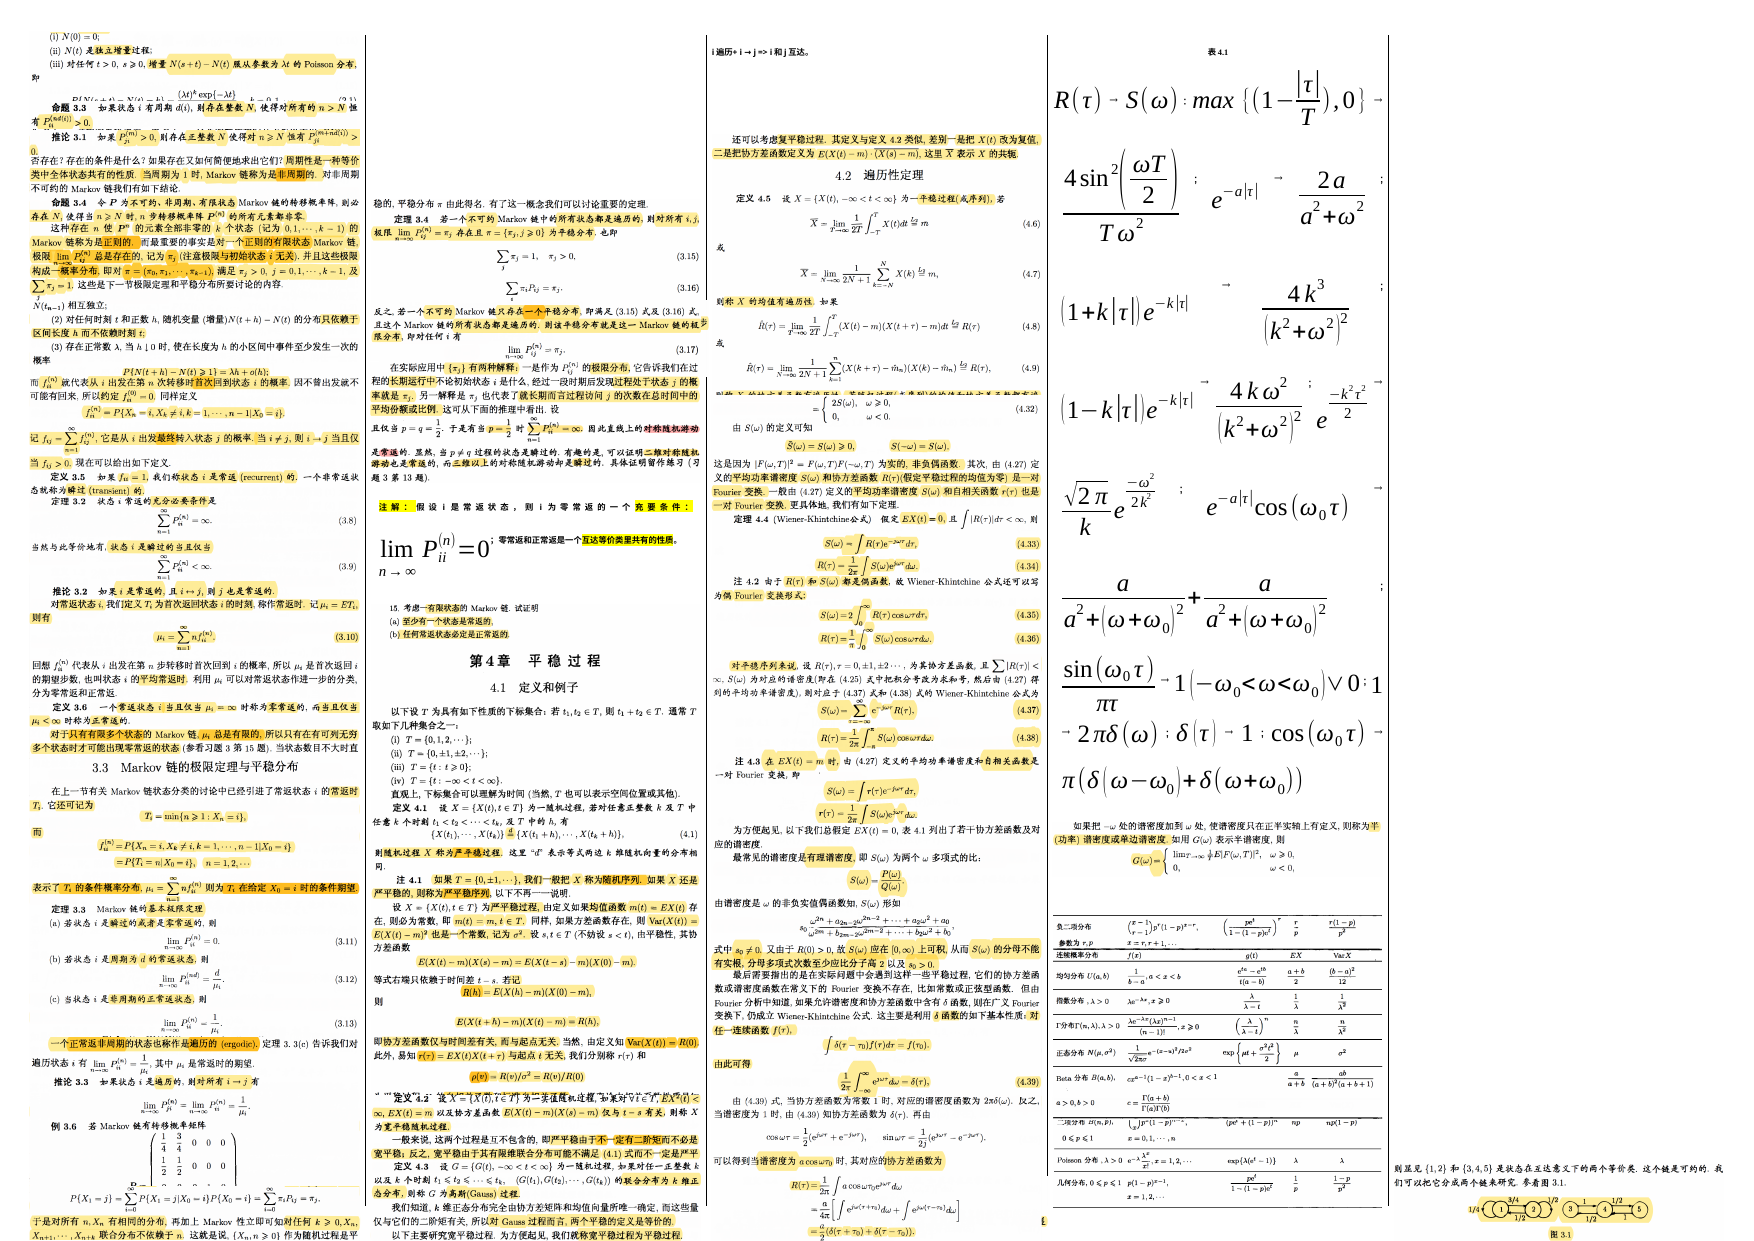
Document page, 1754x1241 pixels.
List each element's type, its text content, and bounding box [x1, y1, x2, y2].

text 注解：假设i是常返状态，则i为零常返的一个充要条件：；零常返和正常返是一个互达等价类里共有的性质。 [371, 483, 701, 588]
text i遍历+ i → j => i和j互达。 [712, 35, 1042, 68]
text → : → ; → ; → ; → ; → ; → ; → ; → ; → ; → [1053, 68, 1383, 815]
text 表4.1 [1053, 35, 1383, 68]
